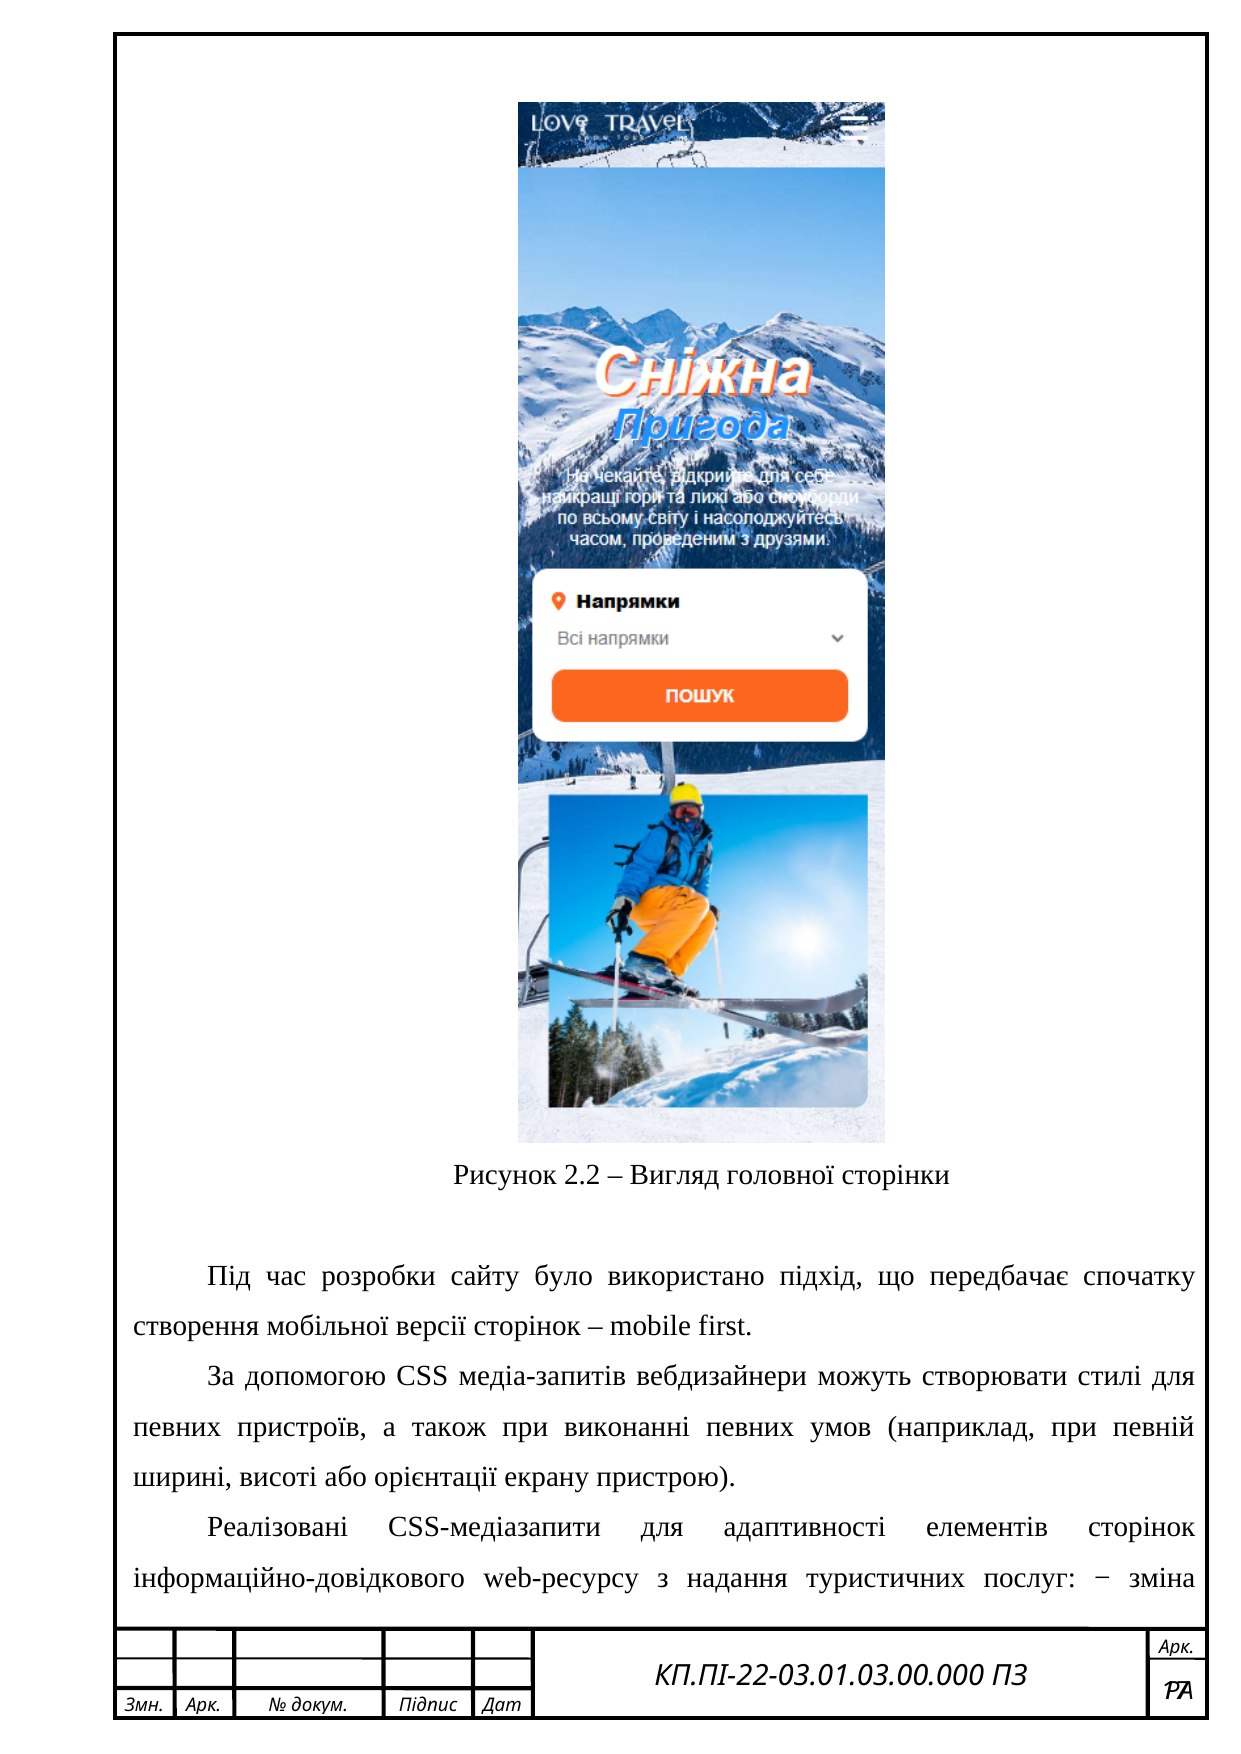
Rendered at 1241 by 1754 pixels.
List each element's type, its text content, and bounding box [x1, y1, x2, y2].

text За допомогою CSS медіа-запитів вебдизайнери можуть створювати стилі для певних пристроїв, а також при виконанні певних умов (наприклад, при певній ширині, висоті або орієнтації екрану пристрою). [133, 1358, 1196, 1493]
picture [518, 102, 885, 1143]
text Під час розробки сайту було використано підхід, що передбачає спочатку створення мобільної версії сторінок – mobile first. [133, 1258, 1196, 1342]
text Рисунок 2.2 – Вигляд головної сторінки [133, 1157, 1196, 1191]
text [133, 1509, 1196, 1593]
